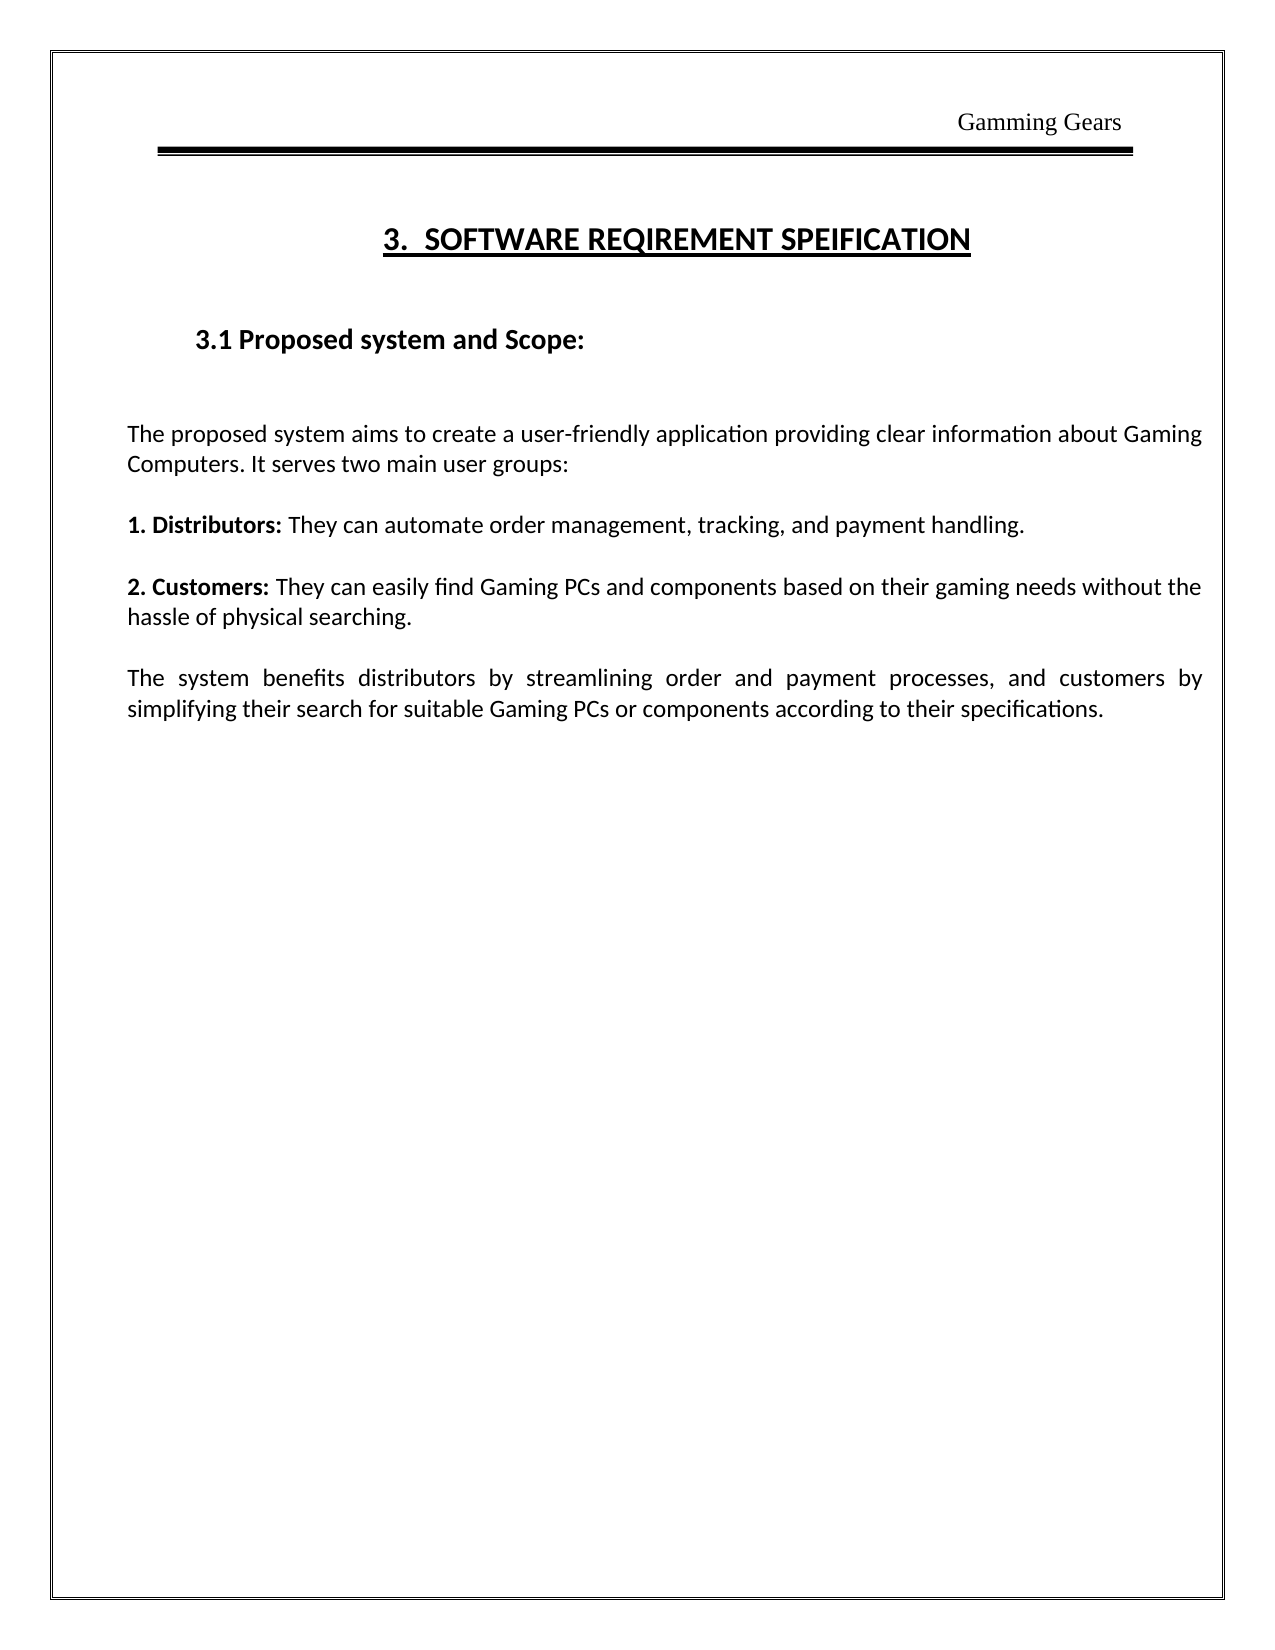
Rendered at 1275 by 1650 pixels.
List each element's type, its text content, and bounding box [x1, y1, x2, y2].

text The system benefits distributors by streamlining order and payment processes, and customers by simplifying their search for suitable Gaming PCs or components according to their specifications. [127, 662, 1204, 723]
list Proposed system and Scope: [195, 321, 1204, 357]
text The proposed system aims to create a user-friendly application providing clear information about Gaming Computers. It serves two main user groups: [127, 418, 1204, 479]
subtitle SOFTWARE REQIREMENT SPEIFICATION [150, 218, 1204, 259]
text 2. Customers: They can easily find Gaming PCs and components based on their gaming needs without the hassle of physical searching. [127, 571, 1204, 632]
text 1. Distributors: They can automate order management, tracking, and payment handling. [127, 510, 1204, 540]
